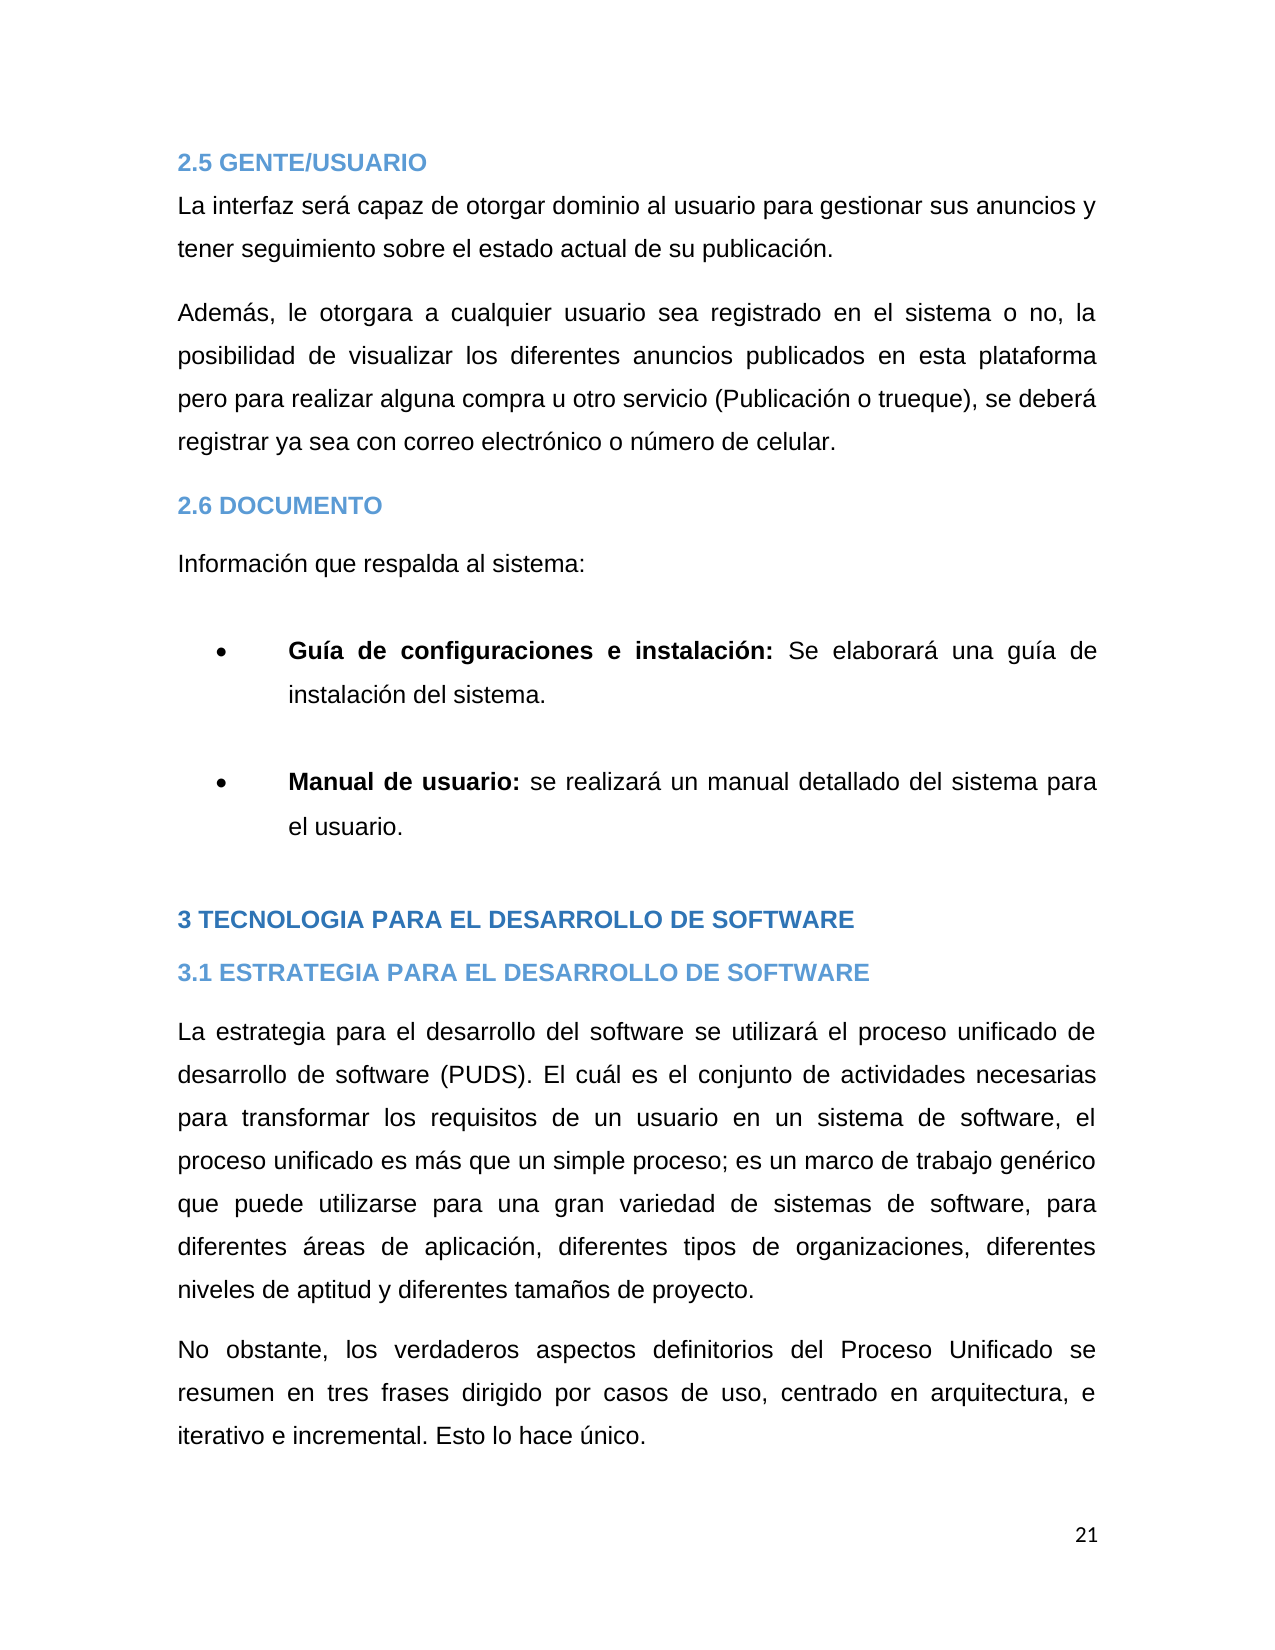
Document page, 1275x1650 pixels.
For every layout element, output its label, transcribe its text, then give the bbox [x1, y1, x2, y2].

subtitle 3.1 ESTRATEGIA PARA EL DESARROLLO DE SOFTWARE [177, 958, 1098, 987]
text La interfaz será capaz de otorgar dominio al usuario para gestionar sus anuncios y tener seguimiento sobre el estado actual de su publicación. [177, 191, 1098, 263]
subtitle 3 TECNOLOGIA PARA EL DESARROLLO DE SOFTWARE [177, 904, 1098, 933]
text No obstante, los verdaderos aspectos definitorios del Proceso Unificado se resumen en tres frases dirigido por casos de uso, centrado en arquitectura, e iterativo e incremental. Esto lo hace único. [177, 1335, 1098, 1450]
subtitle 2.6 DOCUMENTO [177, 491, 1098, 520]
subtitle 2.5 GENTE/USUARIO [177, 148, 1098, 176]
text Información que respalda al sistema: [177, 549, 1098, 578]
text Además, le otorgara a cualquier usuario sea registrado en el sistema o no, la posibilidad de visualizar los diferentes anuncios publicados en esta plataforma pero para realizar alguna compra u otro servicio (Publicación o trueque), se deberá registrar ya sea con correo electrónico o número de celular. [177, 298, 1098, 456]
list Manual de usuario: se realizará un manual detallado del sistema para el usuario. [215, 767, 1098, 840]
list Guía de configuraciones e instalación: Se elaborará una guía de instalación del sistema. [215, 635, 1098, 709]
text La estrategia para el desarrollo del software se utilizará el proceso unificado de desarrollo de software (PUDS). El cuál es el conjunto de actividades necesarias para transformar los requisitos de un usuario en un sistema de software, el proceso unificado es más que un simple proceso; es un marco de trabajo genérico que puede utilizarse para una gran variedad de sistemas de software, para diferentes áreas de aplicación, diferentes tipos de organizaciones, diferentes niveles de aptitud y diferentes tamaños de proyecto. [177, 1016, 1098, 1304]
